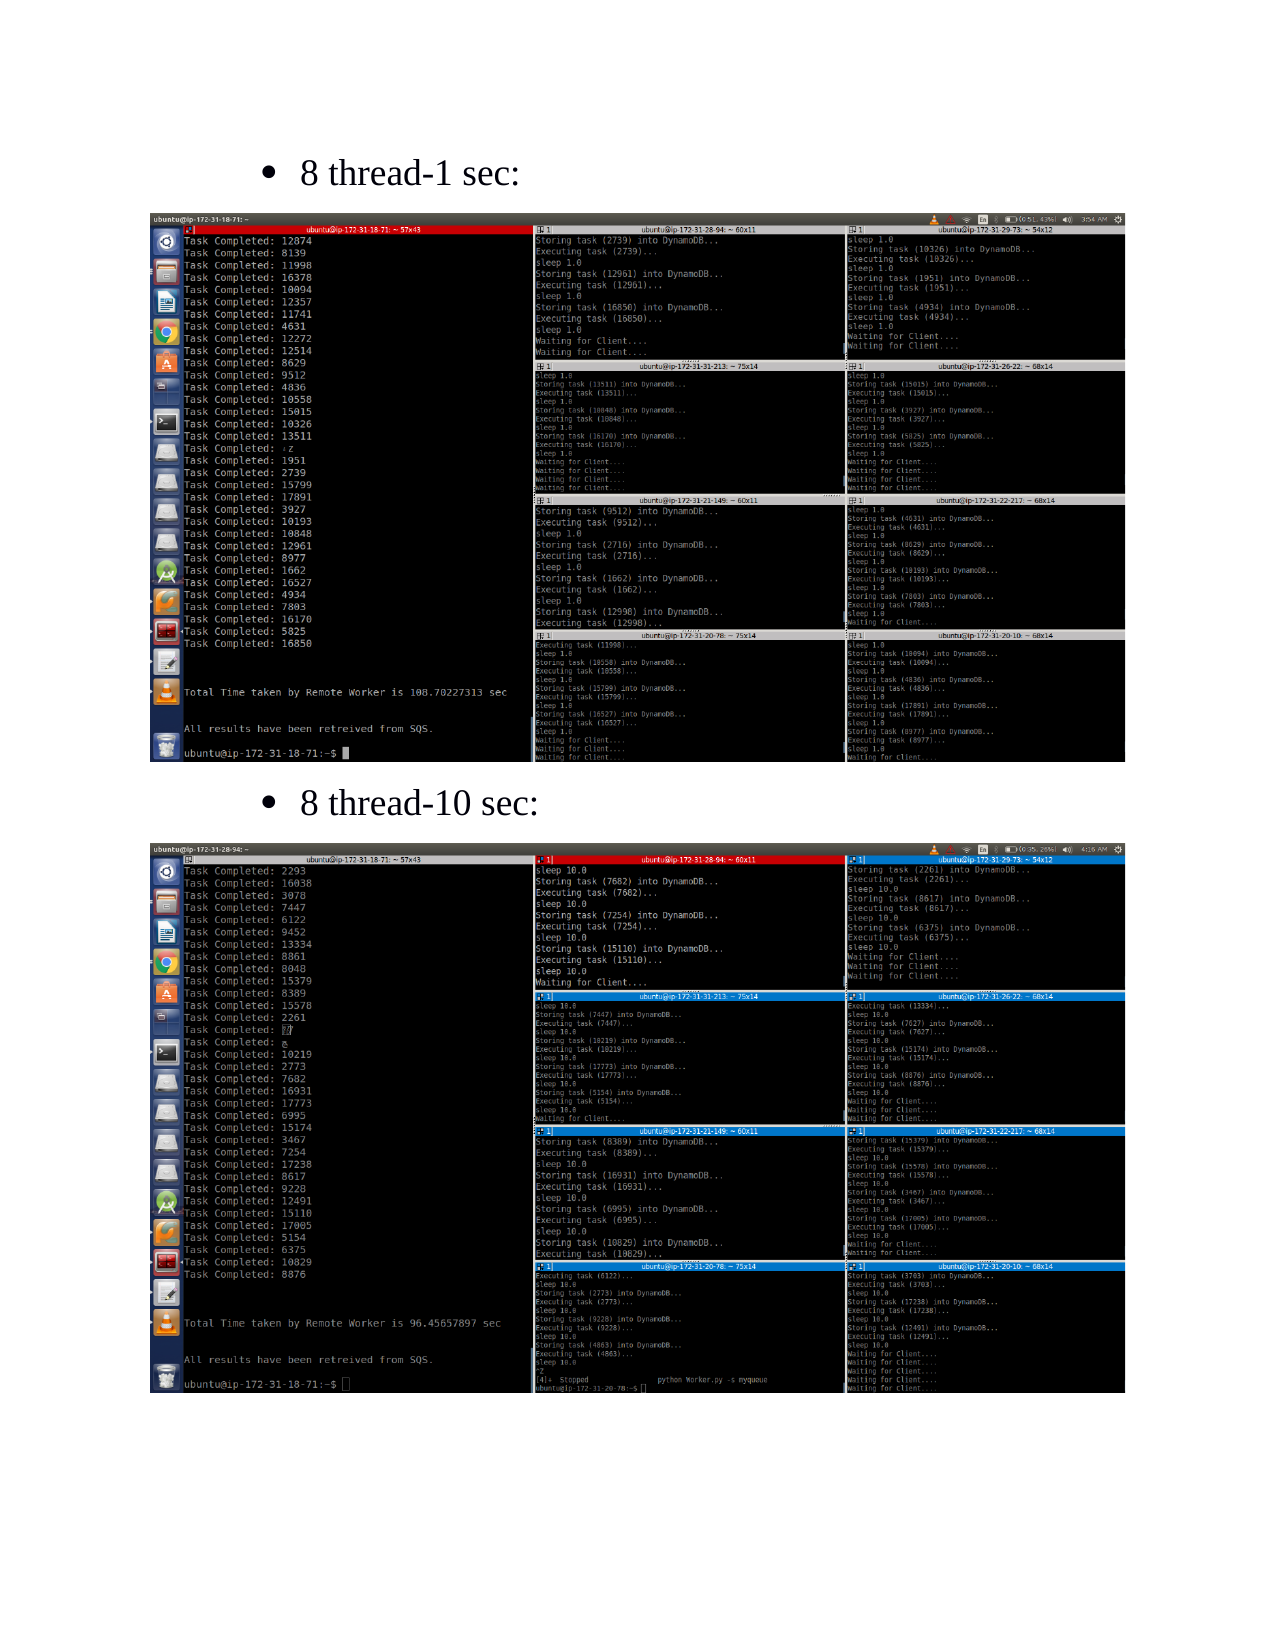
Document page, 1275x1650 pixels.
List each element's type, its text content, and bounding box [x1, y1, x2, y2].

list 8 thread-10 sec: [262, 781, 1125, 824]
picture [150, 213, 1125, 762]
picture [150, 843, 1125, 1393]
list 8 thread-1 sec: [262, 150, 1125, 193]
